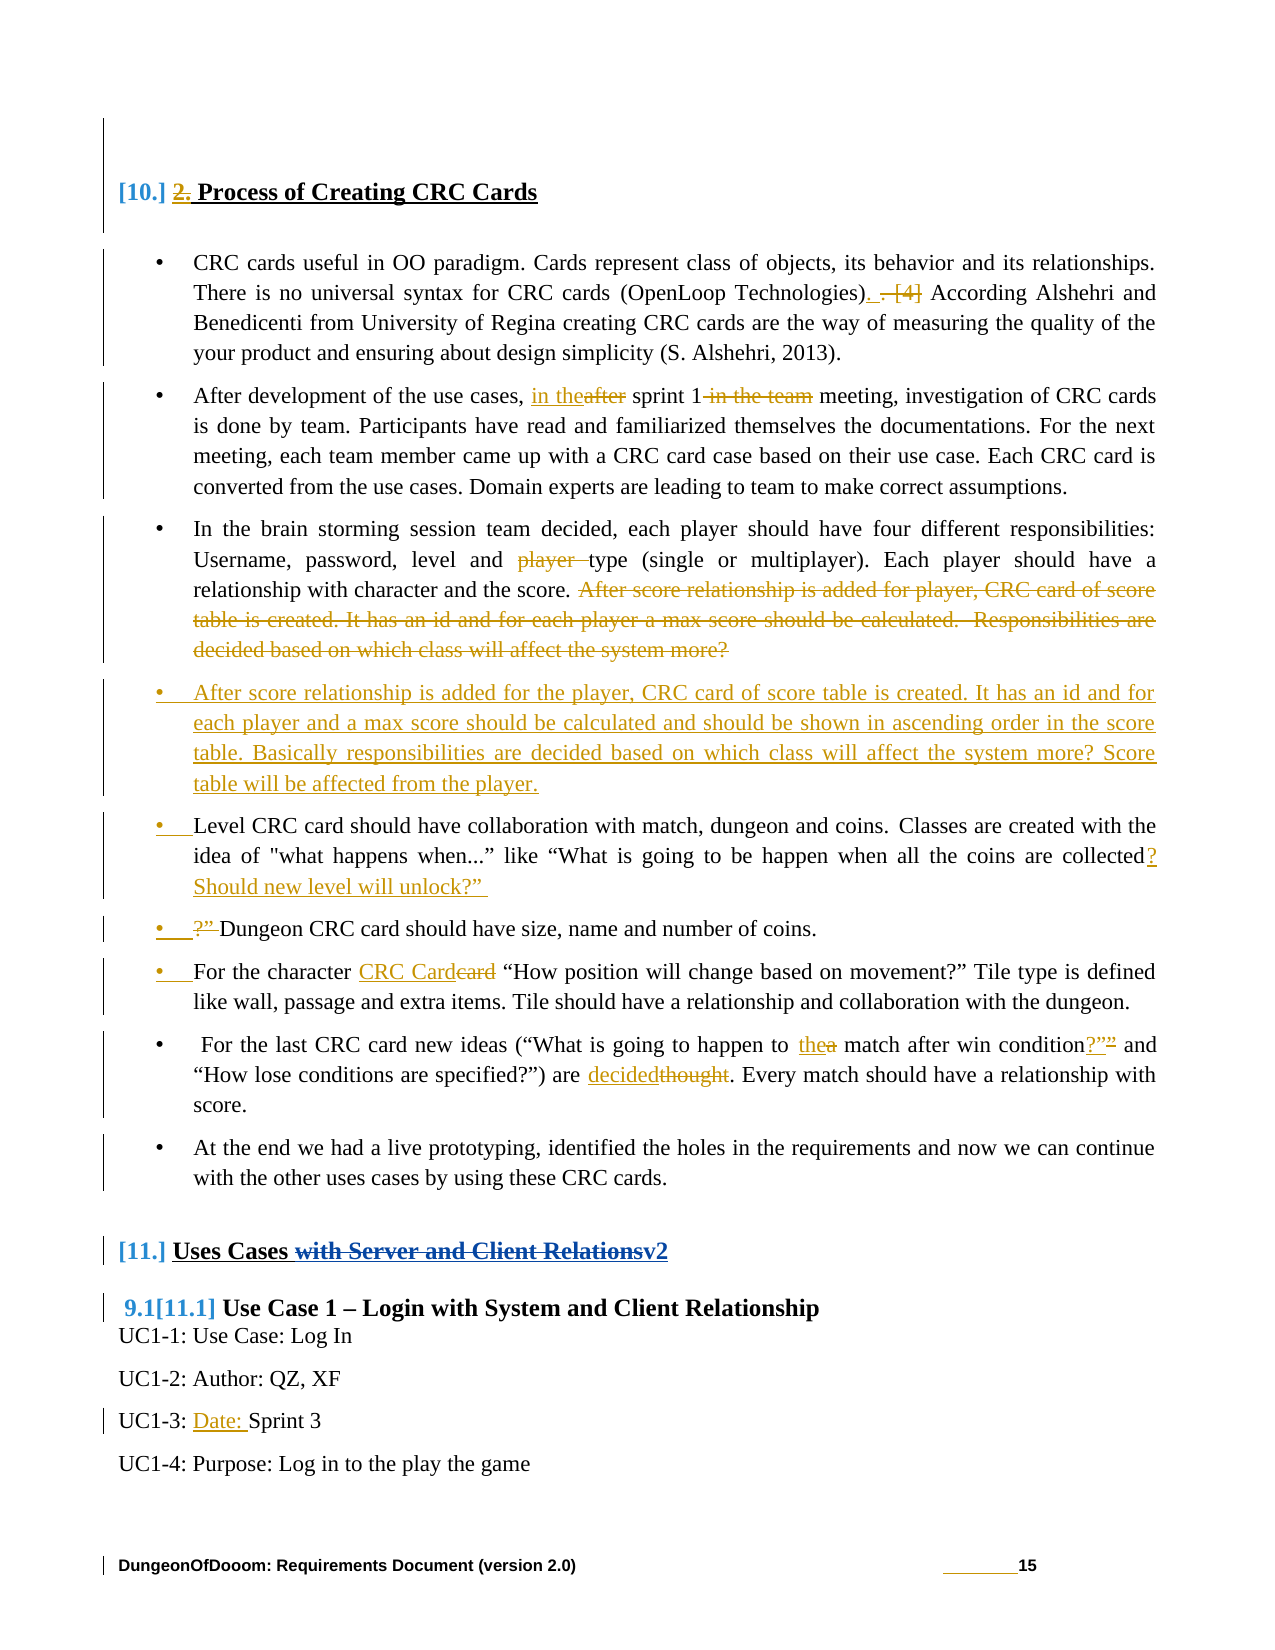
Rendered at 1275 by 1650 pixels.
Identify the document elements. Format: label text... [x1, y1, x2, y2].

list CRC cards useful in OO paradigm. Cards represent class of objects, its behavior and its relationships. There is no universal syntax for CRC cards According Alshehri and Benedicenti from University of Regina creating CRC cards are the way of measuring the quality of the your product and ensuring about design simplicity . [156, 249, 1157, 366]
list In the brain storming session team decided, each player should have four different responsibilities: Username, password, level and type (single or multiplayer). Each player should have a relationship with character and the score. [156, 516, 1157, 663]
list For the last CRC card new ideas (“What is going to happen to match after win condition and “How lose conditions are specified?”) are . Every match should have a relationship with score. [156, 1031, 1157, 1118]
text Use Case 1 – Login with System and Client Relationship [124, 1293, 1157, 1322]
text UC1-1: Use Case: Log In [118, 1322, 1157, 1348]
text UC1-3: Sprint 3 [118, 1408, 1157, 1434]
list After development of the use cases, sprint 1 meeting, investigation of CRC cards is done by team. Participants have read and familiarized themselves the documentations. For the next meeting, each team member came up with a CRC card case based on their use case. Each CRC card is converted from the use cases. Domain experts are leading to team to make correct assumptions. [156, 382, 1157, 499]
list At the end we had a live prototyping, identified the holes in the requirements and now we can continue with the other uses cases by using these CRC cards. [156, 1134, 1157, 1191]
text Uses Cases [118, 1236, 1157, 1265]
list Dungeon CRC card should have size, name and number of coins. [156, 916, 1157, 942]
text UC1-2: Author: QZ, XF [118, 1365, 1157, 1391]
list For the character “How position will change based on movement?” Tile type is defined like wall, passage and extra items. Tile should have a relationship and collaboration with the dungeon. [156, 958, 1157, 1015]
list Level CRC card should have collaboration with match, dungeon and coins. Classes are created with the idea of "what happens when...” like “What is going to be happen when all the coins are collected [156, 812, 1157, 899]
text Process of Creating CRC Cards [118, 177, 1157, 206]
text UC1-4: Purpose: Log in to the play the game [118, 1450, 1157, 1477]
